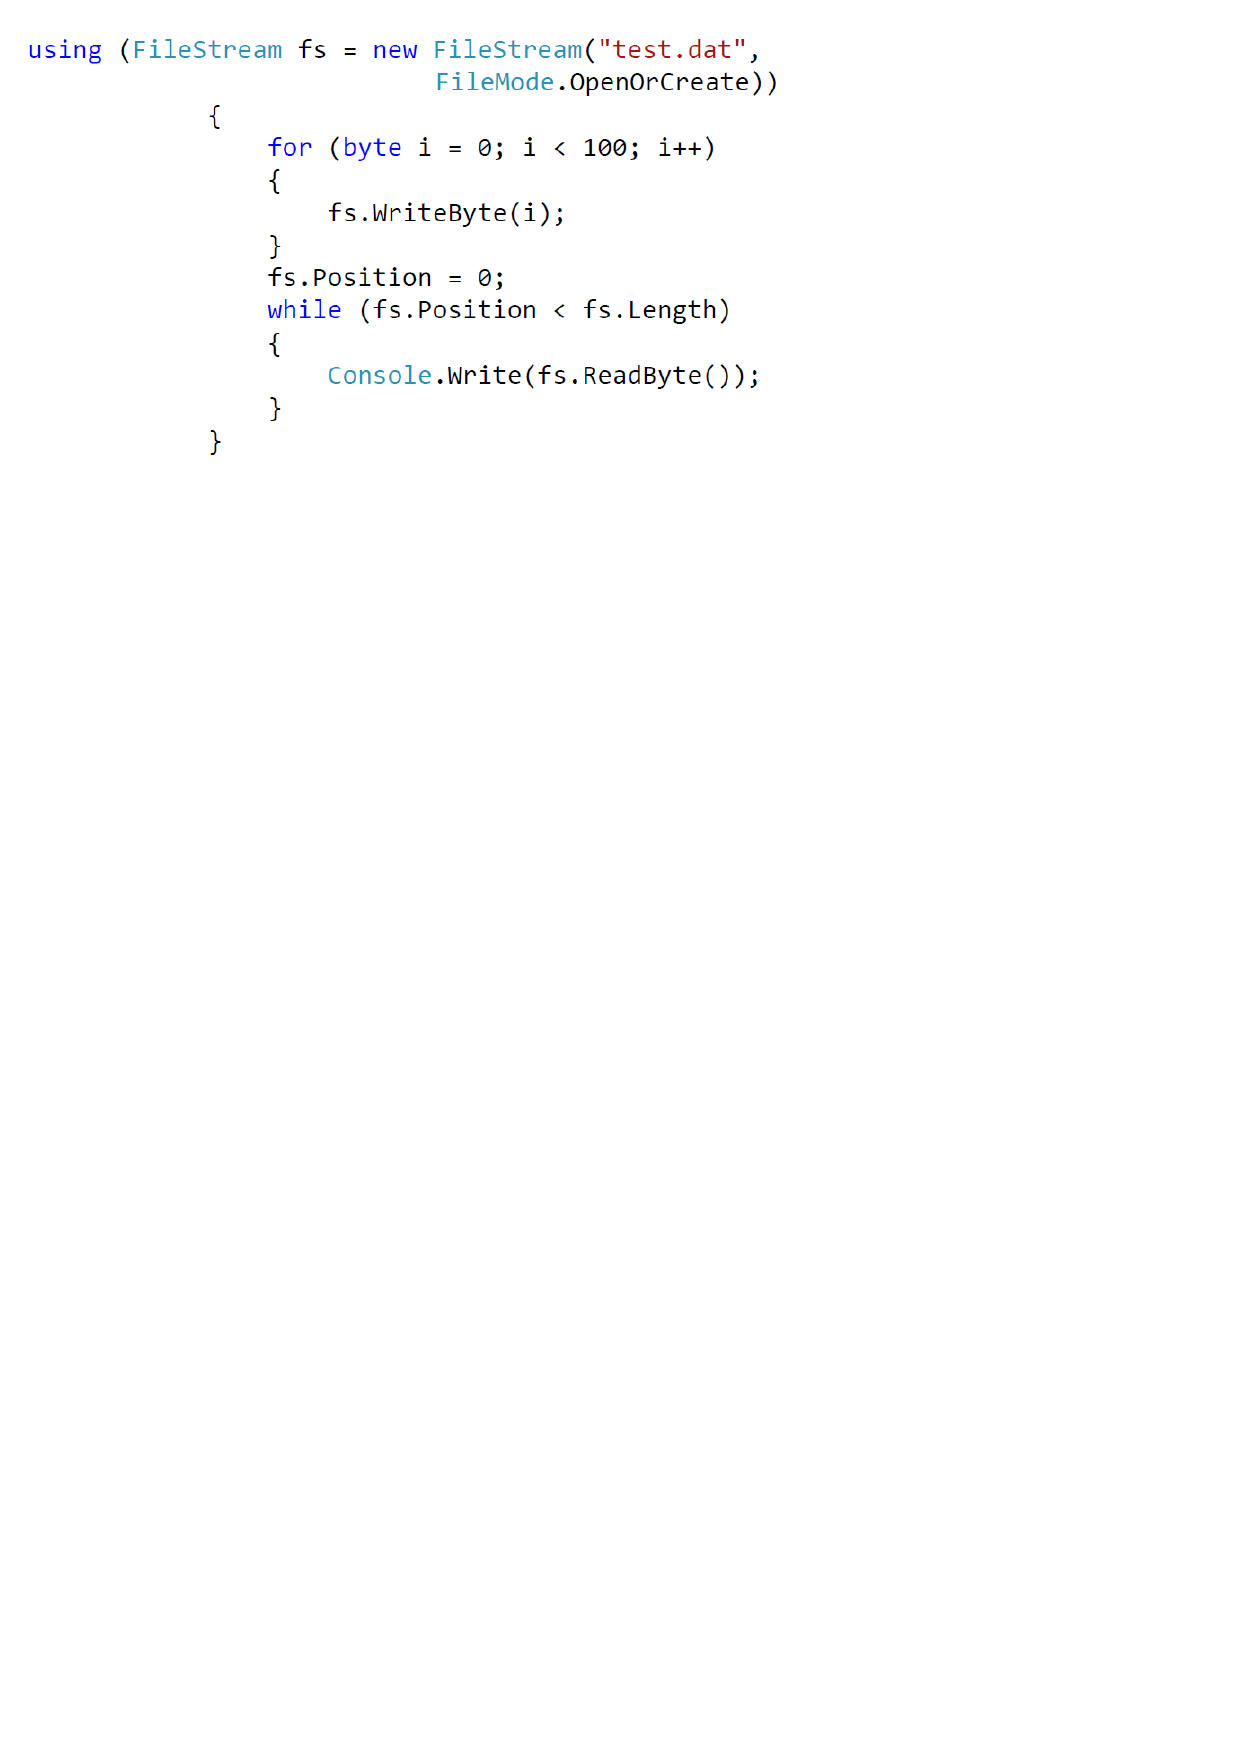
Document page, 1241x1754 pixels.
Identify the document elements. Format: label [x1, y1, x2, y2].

picture [29, 29, 805, 464]
